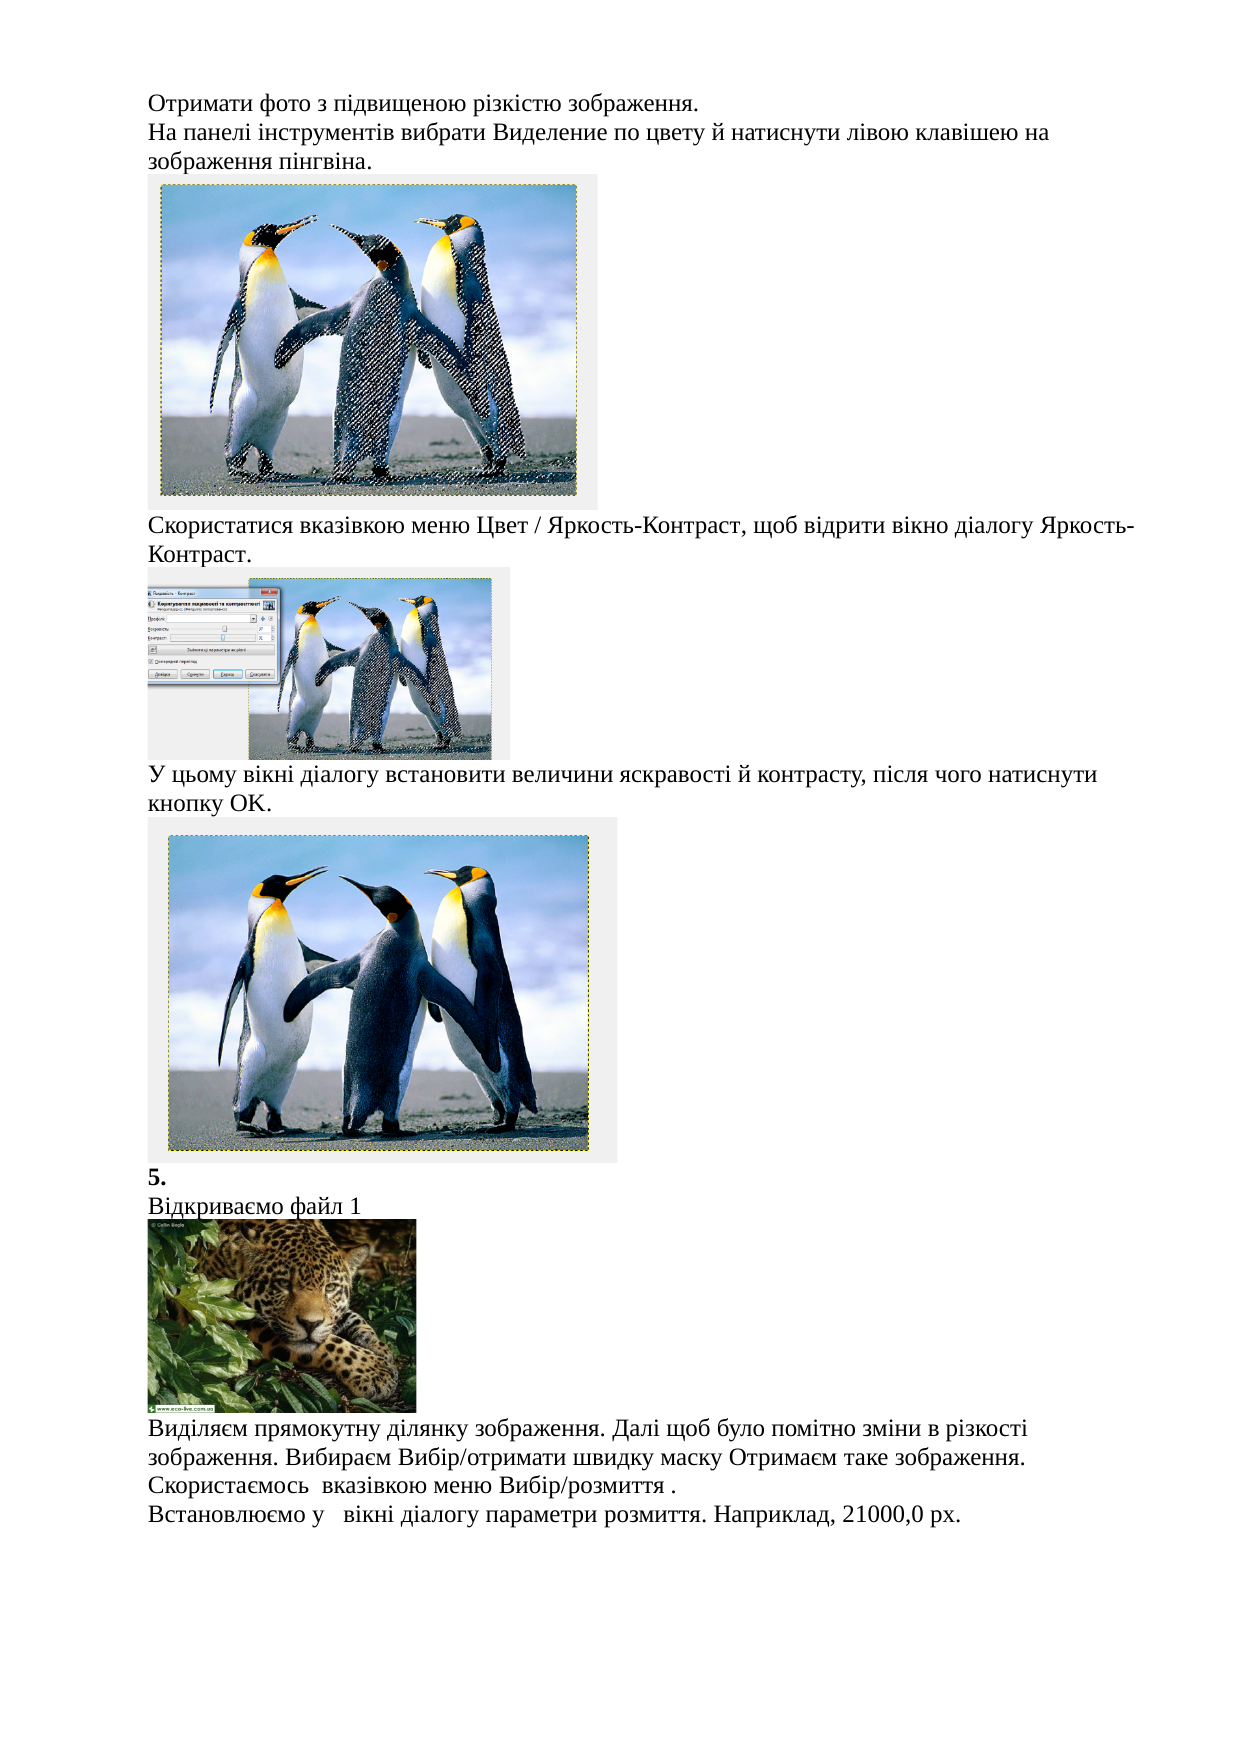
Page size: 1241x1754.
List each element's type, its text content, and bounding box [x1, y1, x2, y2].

text Відкриваємо файл 1 [148, 1191, 1152, 1220]
text На панелі інструментів вибрати Виделение по цвету й натиснути лівою клавішею на зображення пінгвіна. [148, 117, 1152, 175]
picture [147, 817, 618, 1163]
picture [147, 1219, 417, 1413]
text Виділяєм прямокутну ділянку зображення. Далі щоб було помітно зміни в різкості зображення. Вибираєм Вибір/отримати швидку маску Отримаєм таке зображення. [148, 1413, 1152, 1470]
text Скористаємось вказівкою меню Вибір/розмиття . [148, 1470, 1152, 1499]
text Скористатися вказівкою меню Цвет / Яркость-Контраст, щоб відрити вікно діалогу Яркость-Контраст. [148, 510, 1152, 567]
text Встановлюємо у вікні діалогу параметри розмиття. Наприклад, 21000,0 рх. [148, 1499, 1152, 1528]
picture [147, 174, 598, 510]
text 5. [148, 1162, 1152, 1191]
text Отримати фото з підвищеною різкістю зображення. [148, 88, 1152, 117]
text У цьому вікні діалогу встановити величини яскравості й контрасту, після чого натиснути кнопку OK. [148, 759, 1152, 817]
picture [147, 567, 511, 760]
